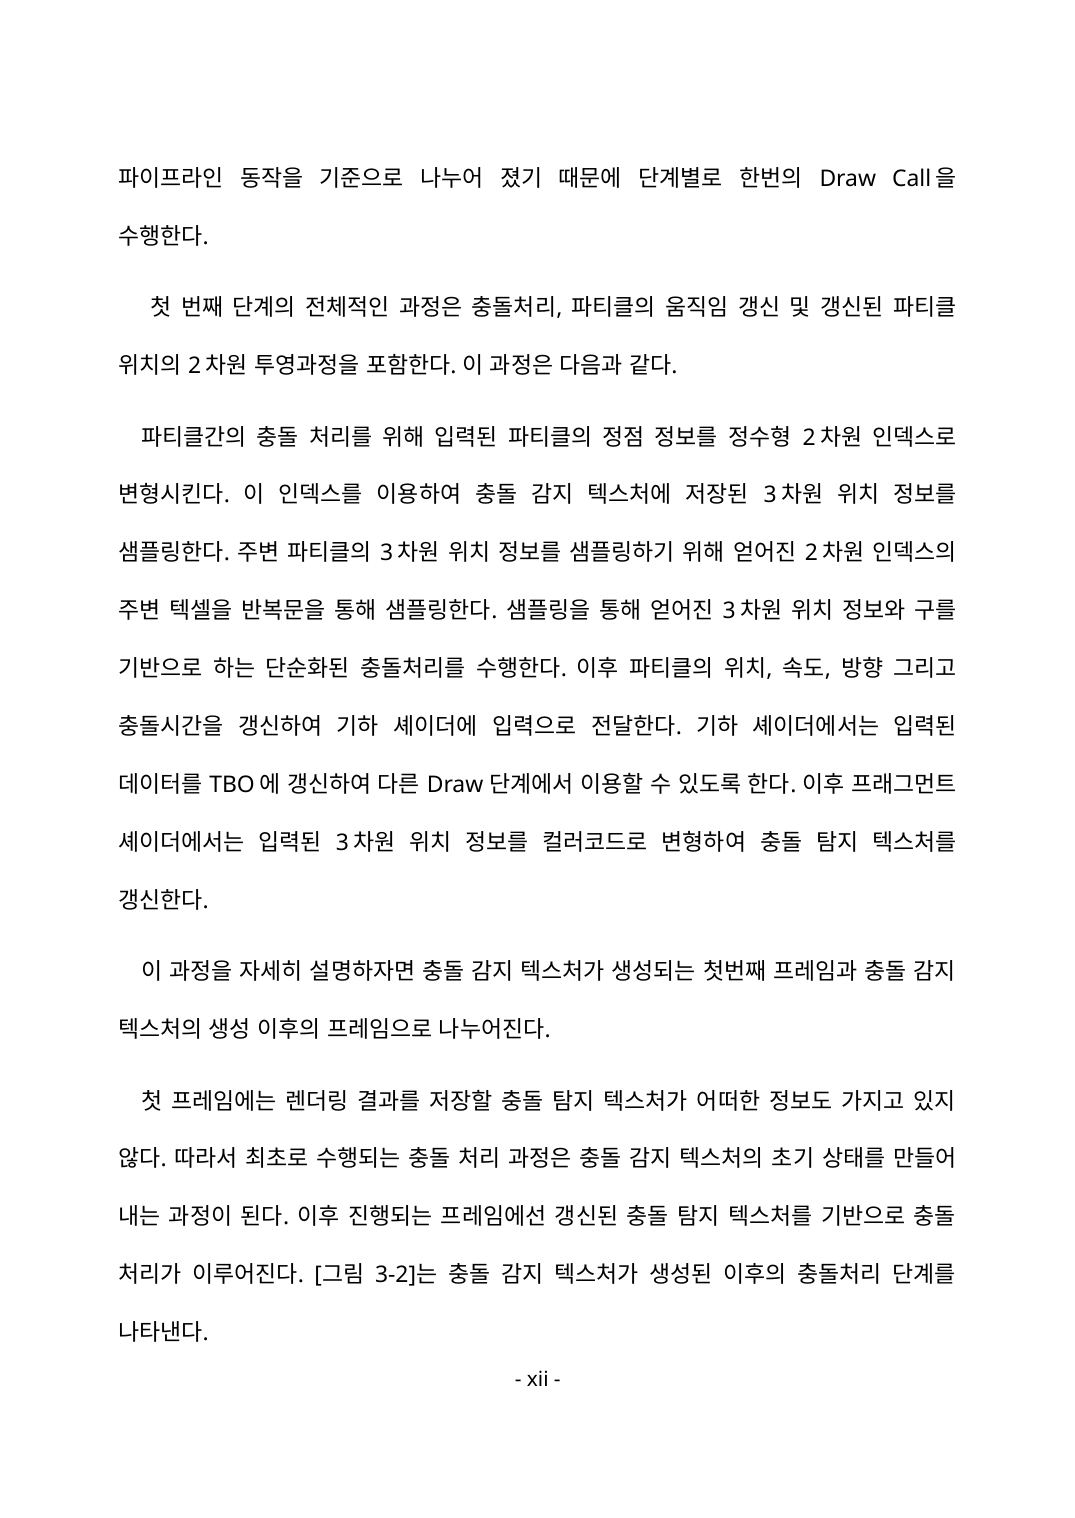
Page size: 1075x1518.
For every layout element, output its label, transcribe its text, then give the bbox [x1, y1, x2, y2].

text 파티클간의 충돌 처리를 위해 입력된 파티클의 정점 정보를 정수형 2차원 인덱스로 변형시킨다. 이 인덱스를 이용하여 충돌 감지 텍스처에 저장된 3차원 위치 정보를 샘플링한다. 주변 파티클의 3차원 위치 정보를 샘플링하기 위해 얻어진 2차원 인덱스의 주변 텍셀을 반복문을 통해 샘플링한다. 샘플링을 통해 얻어진 3차원 위치 정보와 구를 기반으로 하는 단순화된 충돌처리를 수행한다. 이후 파티클의 위치, 속도, 방향 그리고 충돌시간을 갱신하여 기하 셰이더에 입력으로 전달한다. 기하 셰이더에서는 입력된 데이터를 TBO에 갱신하여 다른 Draw 단계에서 이용할 수 있도록 한다. 이후 프래그먼트 셰이더에서는 입력된 3차원 위치 정보를 컬러코드로 변형하여 충돌 탐지 텍스처를 갱신한다. [118, 412, 957, 922]
text 이 과정을 자세히 설명하자면 충돌 감지 텍스처가 생성되는 첫번째 프레임과 충돌 감지 텍스처의 생성 이후의 프레임으로 나누어진다. [118, 947, 957, 1051]
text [118, 153, 957, 258]
text 첫 프레임에는 렌더링 결과를 저장할 충돌 탐지 텍스처가 어떠한 정보도 가지고 있지 않다. 따라서 최초로 수행되는 충돌 처리 과정은 충돌 감지 텍스처의 초기 상태를 만들어 내는 과정이 된다. 이후 진행되는 프레임에선 갱신된 충돌 탐지 텍스처를 기반으로 충돌 처리가 이루어진다. [그림 3-2]는 충돌 감지 텍스처가 생성된 이후의 충돌처리 단계를 나타낸다. [118, 1076, 957, 1354]
text 첫 번째 단계의 전체적인 과정은 충돌처리, 파티클의 움직임 갱신 및 갱신된 파티클 위치의 2차원 투영과정을 포함한다. 이 과정은 다음과 같다. [118, 283, 957, 387]
